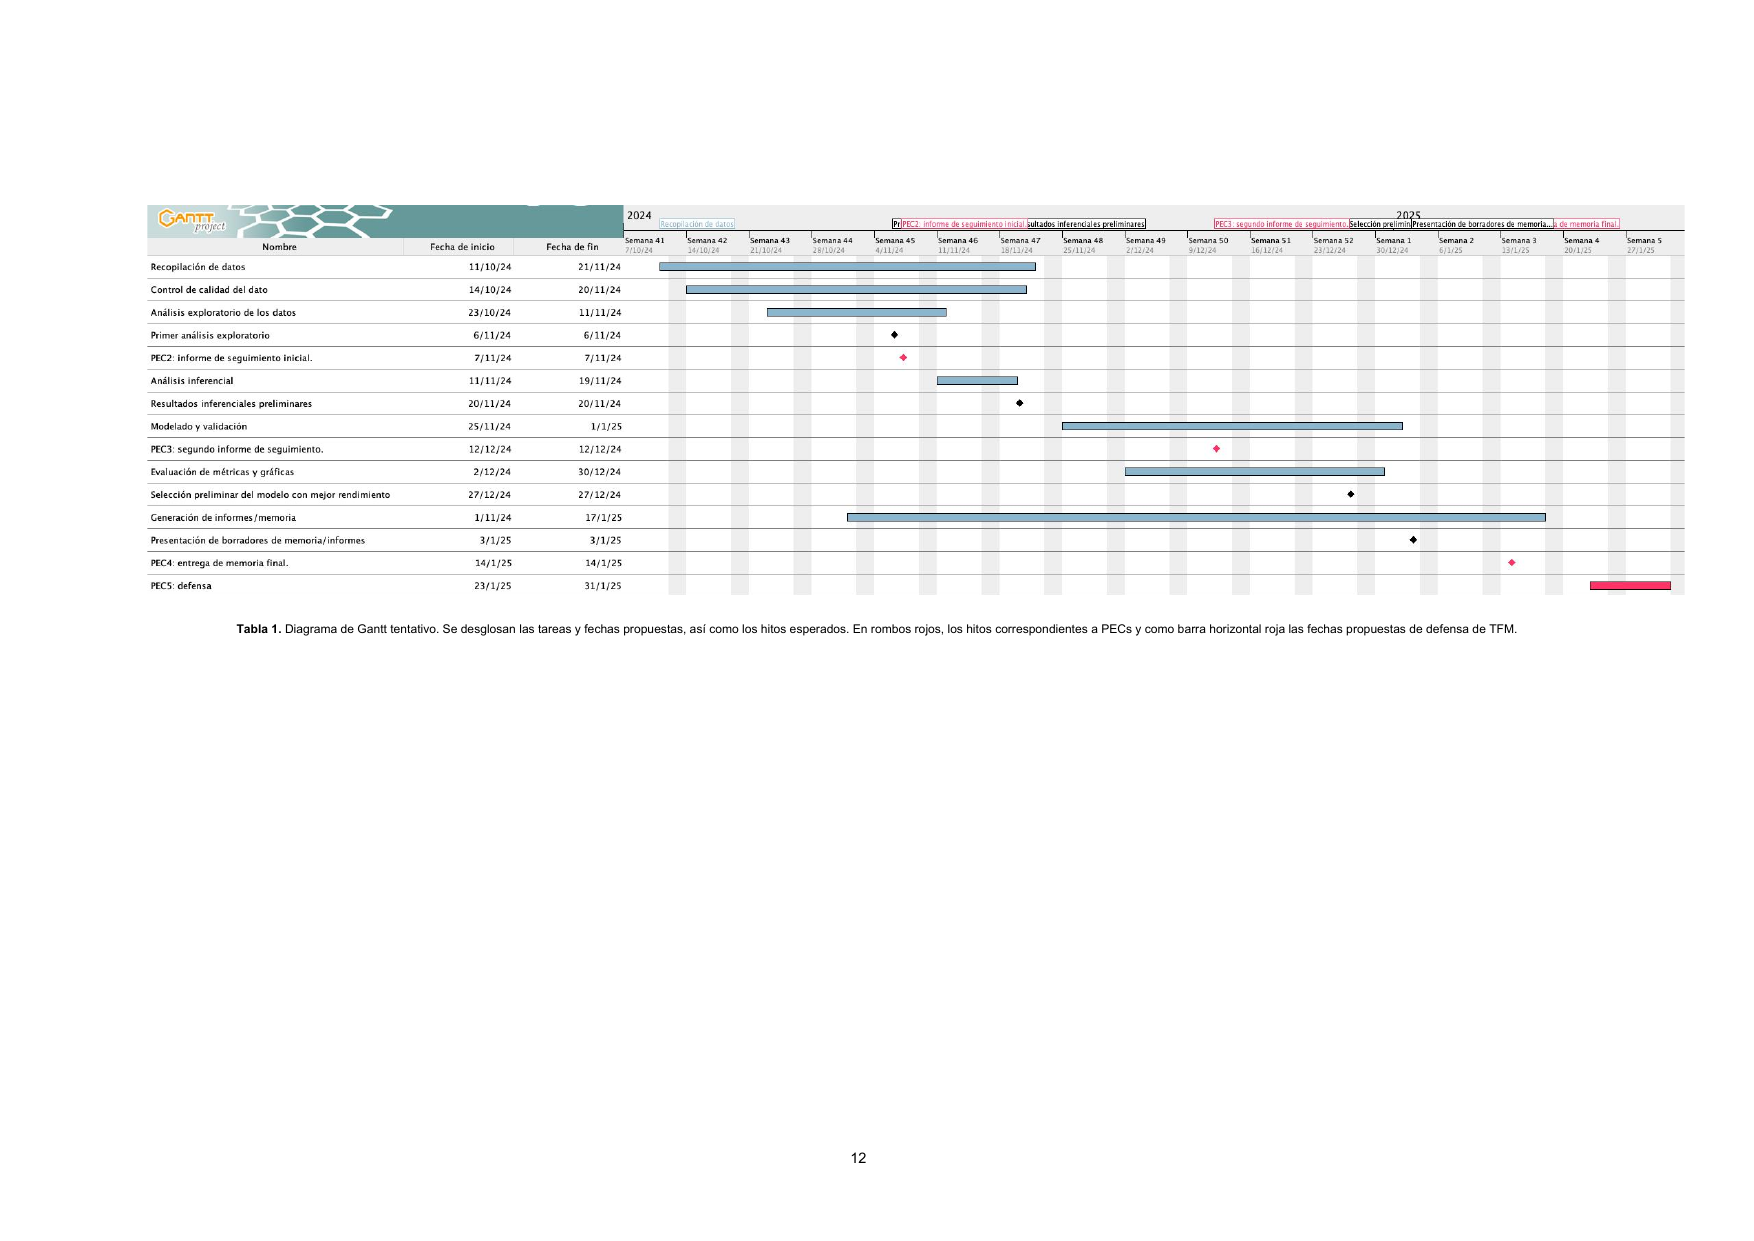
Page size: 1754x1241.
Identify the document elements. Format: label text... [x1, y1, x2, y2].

picture [147, 205, 1685, 595]
text Tabla 1. Diagrama de Gantt tentativo. Se desglosan las tareas y fechas propuestas, así como los hitos esperados. En rombos rojos, los hitos correspondientes a PECs y como barra horizontal roja las fechas propuestas de defensa de TFM. [147, 595, 1606, 636]
